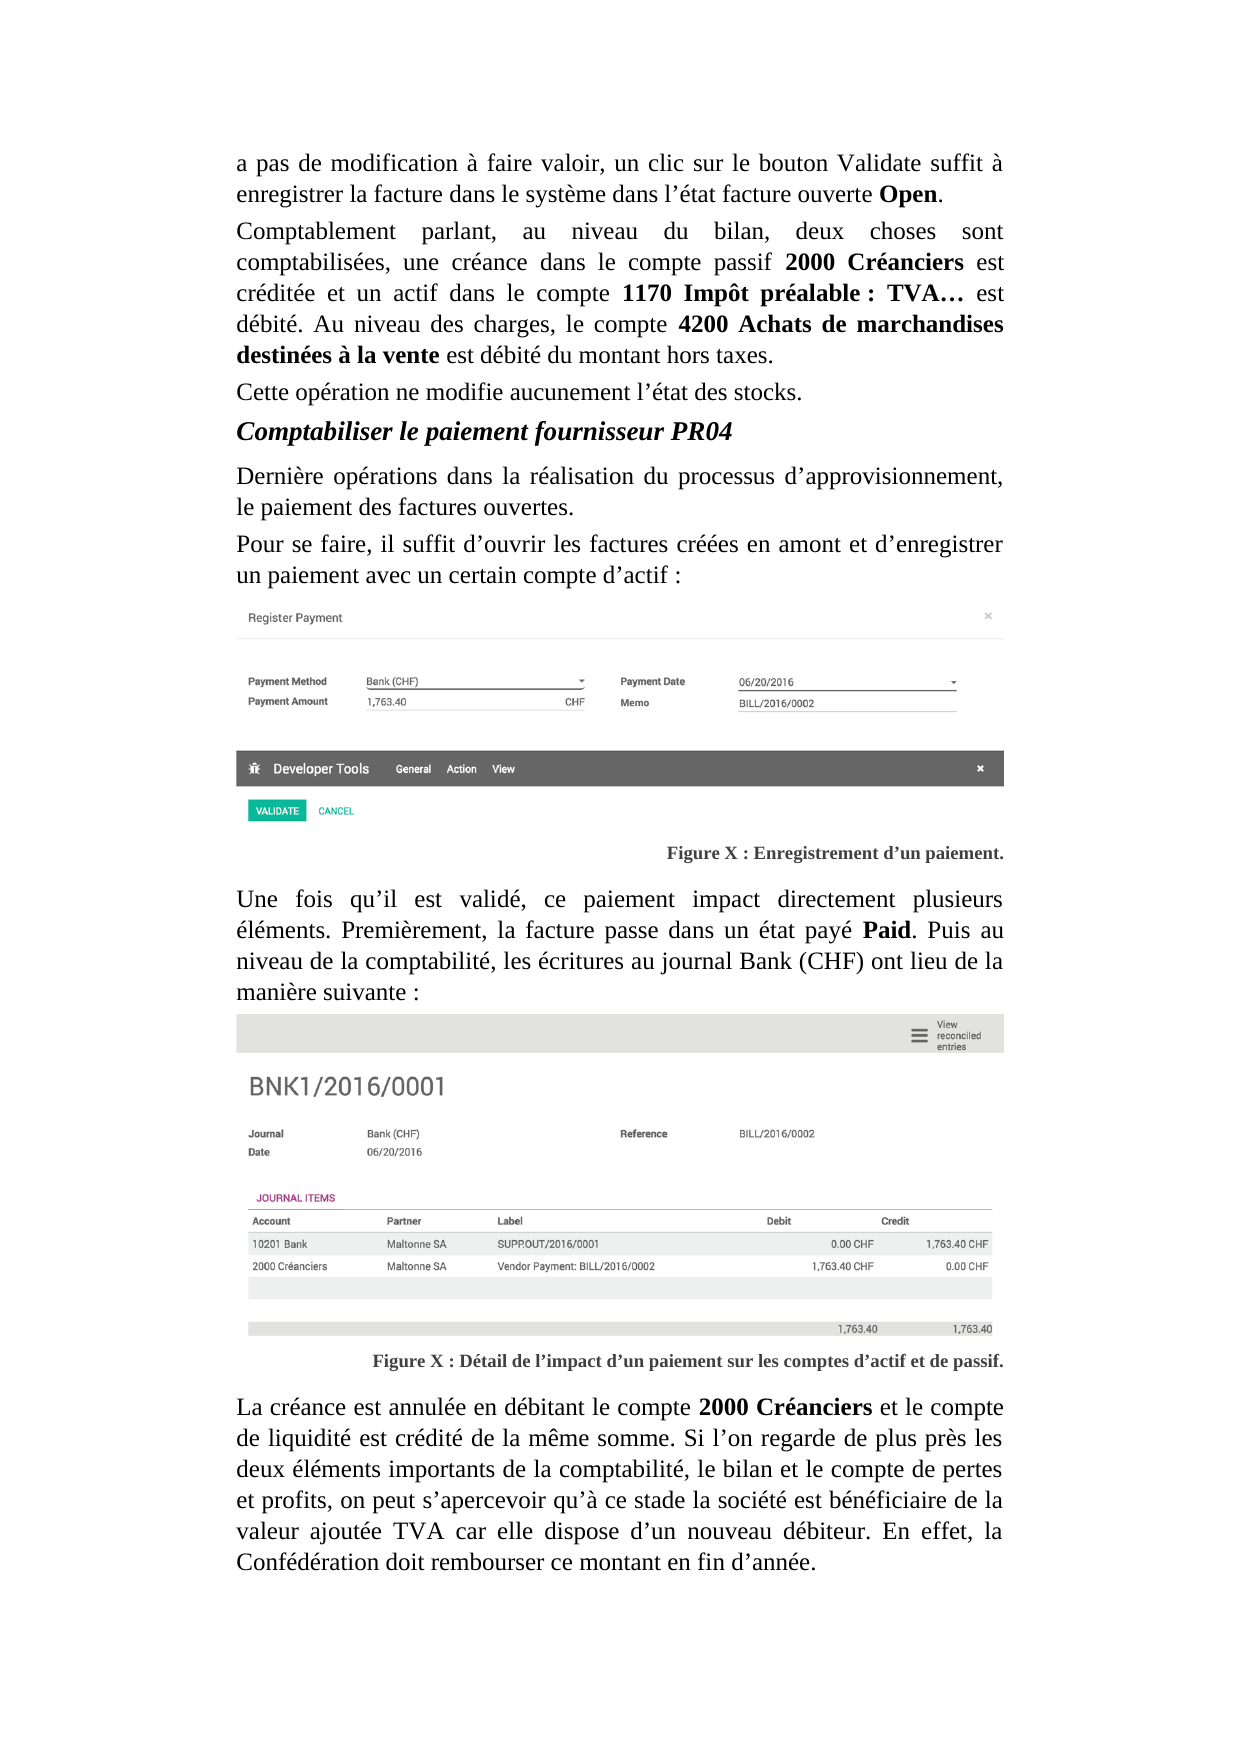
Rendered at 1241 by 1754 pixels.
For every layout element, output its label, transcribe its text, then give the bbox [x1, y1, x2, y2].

text Figure X : Détail de l’impact d’un paiement sur les comptes d’actif et de passif. [236, 1350, 1004, 1371]
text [236, 148, 1004, 207]
picture [236, 597, 1004, 834]
picture [236, 1014, 1004, 1342]
text Pour se faire, il suffit d’ouvrir les factures créées en amont et d’enregistrer un paiement avec un certain compte d’actif : [236, 529, 1004, 589]
text Comptablement parlant, au niveau du bilan, deux choses sont comptabilisées, une créance dans le compte passif 2000 Créanciers est créditée et un actif dans le compte 1170 Impôt préalable : TVA… est débité. Au niveau des charges, le compte 4200 Achats de marchandises destinées à la vente est débité du montant hors taxes. [236, 216, 1004, 369]
text Dernière opérations dans la réalisation du processus d’approvisionnement, le paiement des factures ouvertes. [236, 461, 1004, 521]
text Une fois qu’il est validé, ce paiement impact directement plusieurs éléments. Premièrement, la facture passe dans un état payé Paid. Puis au niveau de la comptabilité, les écritures au journal Bank (CHF) ont lieu de la manière suivante : [236, 884, 1004, 1006]
text La créance est annulée en débitant le compte 2000 Créanciers et le compte de liquidité est crédité de la même somme. Si l’on regarde de plus près les deux éléments importants de la comptabilité, le bilan et le compte de pertes et profits, on peut s’apercevoir qu’à ce stade la société est bénéficiaire de la valeur ajoutée TVA car elle dispose d’un nouveau débiteur. En effet, la Confédération doit rembourser ce montant en fin d’année. [236, 1392, 1004, 1576]
text Cette opération ne modifie aucunement l’état des stocks. [236, 377, 1004, 406]
text Comptabiliser le paiement fournisseur PR04 [236, 415, 1004, 446]
text Figure X : Enregistrement d’un paiement. [236, 842, 1004, 863]
